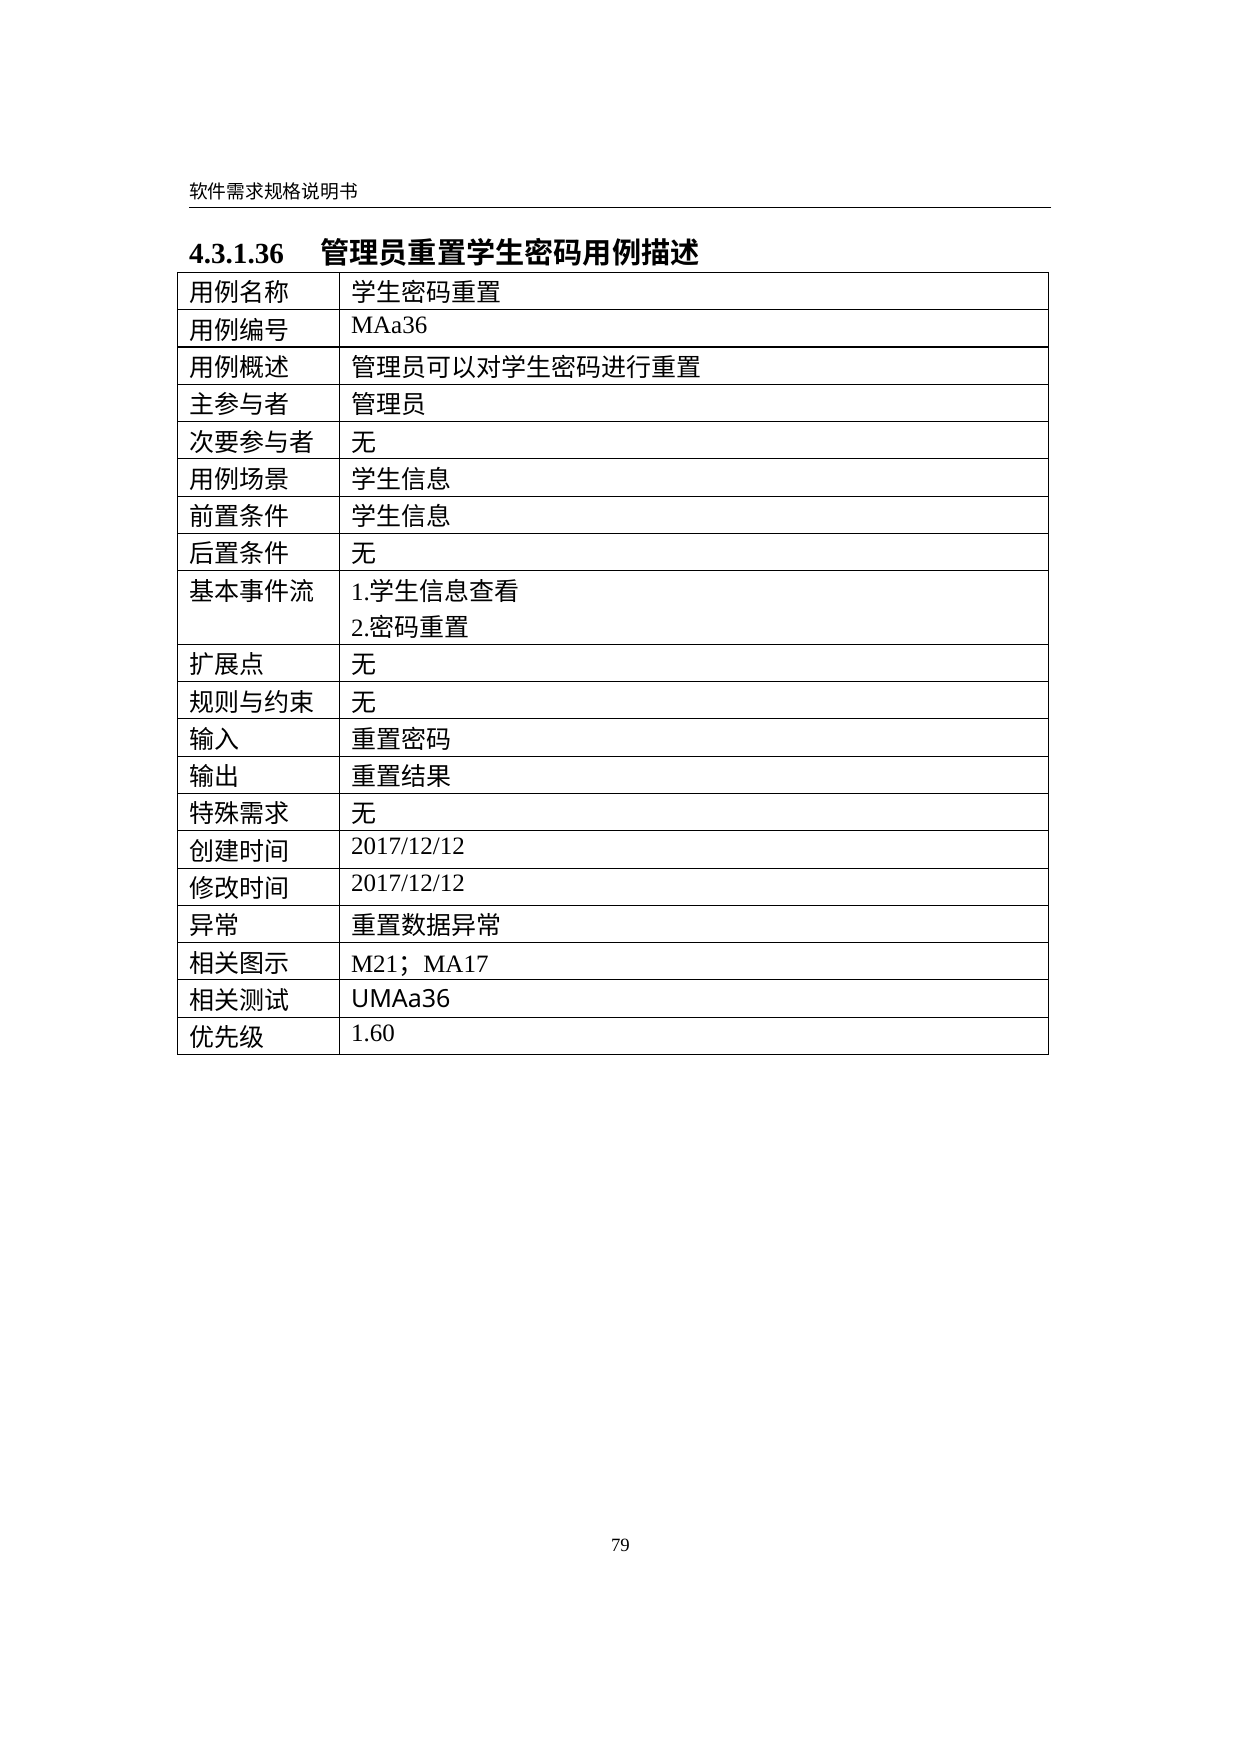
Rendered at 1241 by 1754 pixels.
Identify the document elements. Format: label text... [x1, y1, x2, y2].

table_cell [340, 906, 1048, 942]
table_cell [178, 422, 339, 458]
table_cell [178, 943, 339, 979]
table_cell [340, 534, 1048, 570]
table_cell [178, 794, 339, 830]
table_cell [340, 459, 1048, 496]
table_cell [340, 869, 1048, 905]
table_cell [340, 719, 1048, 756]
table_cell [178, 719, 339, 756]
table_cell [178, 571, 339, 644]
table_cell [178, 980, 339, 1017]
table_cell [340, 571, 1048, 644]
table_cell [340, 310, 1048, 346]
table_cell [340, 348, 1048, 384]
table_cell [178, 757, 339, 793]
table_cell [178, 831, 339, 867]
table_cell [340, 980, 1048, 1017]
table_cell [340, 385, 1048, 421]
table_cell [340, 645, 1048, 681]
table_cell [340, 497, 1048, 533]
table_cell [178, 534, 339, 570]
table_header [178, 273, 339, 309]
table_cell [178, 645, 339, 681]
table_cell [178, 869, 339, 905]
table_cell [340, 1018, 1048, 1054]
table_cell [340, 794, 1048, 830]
subtitle 管理员重置学生密码用例描述 [189, 229, 1051, 272]
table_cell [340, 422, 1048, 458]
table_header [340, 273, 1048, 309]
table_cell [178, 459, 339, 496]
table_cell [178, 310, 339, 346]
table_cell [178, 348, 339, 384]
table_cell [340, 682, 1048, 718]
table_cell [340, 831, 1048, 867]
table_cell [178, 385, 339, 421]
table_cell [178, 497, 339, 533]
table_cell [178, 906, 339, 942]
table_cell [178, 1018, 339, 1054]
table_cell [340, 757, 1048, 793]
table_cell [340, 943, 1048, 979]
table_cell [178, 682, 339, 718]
